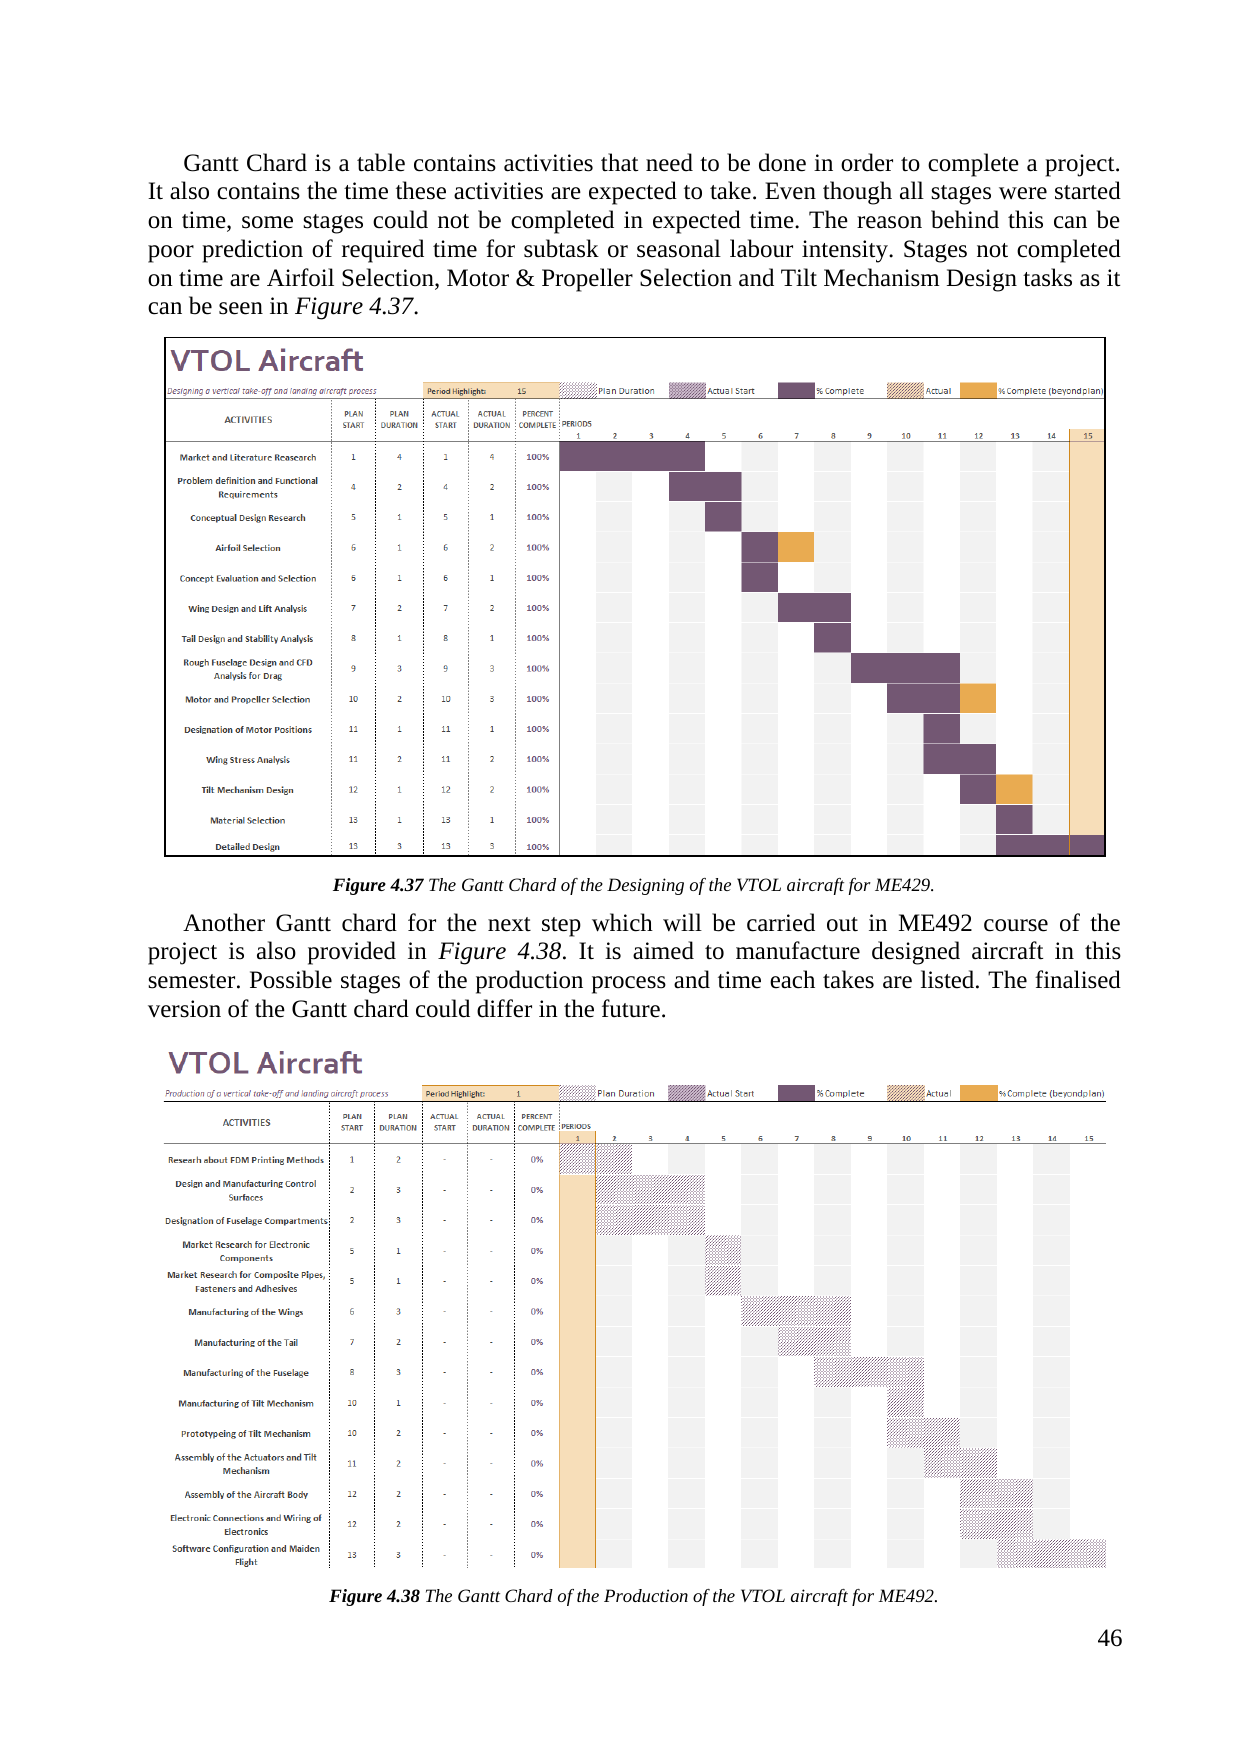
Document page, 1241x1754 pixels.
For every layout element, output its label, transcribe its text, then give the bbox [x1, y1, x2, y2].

picture [166, 338, 1104, 855]
picture [163, 1039, 1106, 1568]
